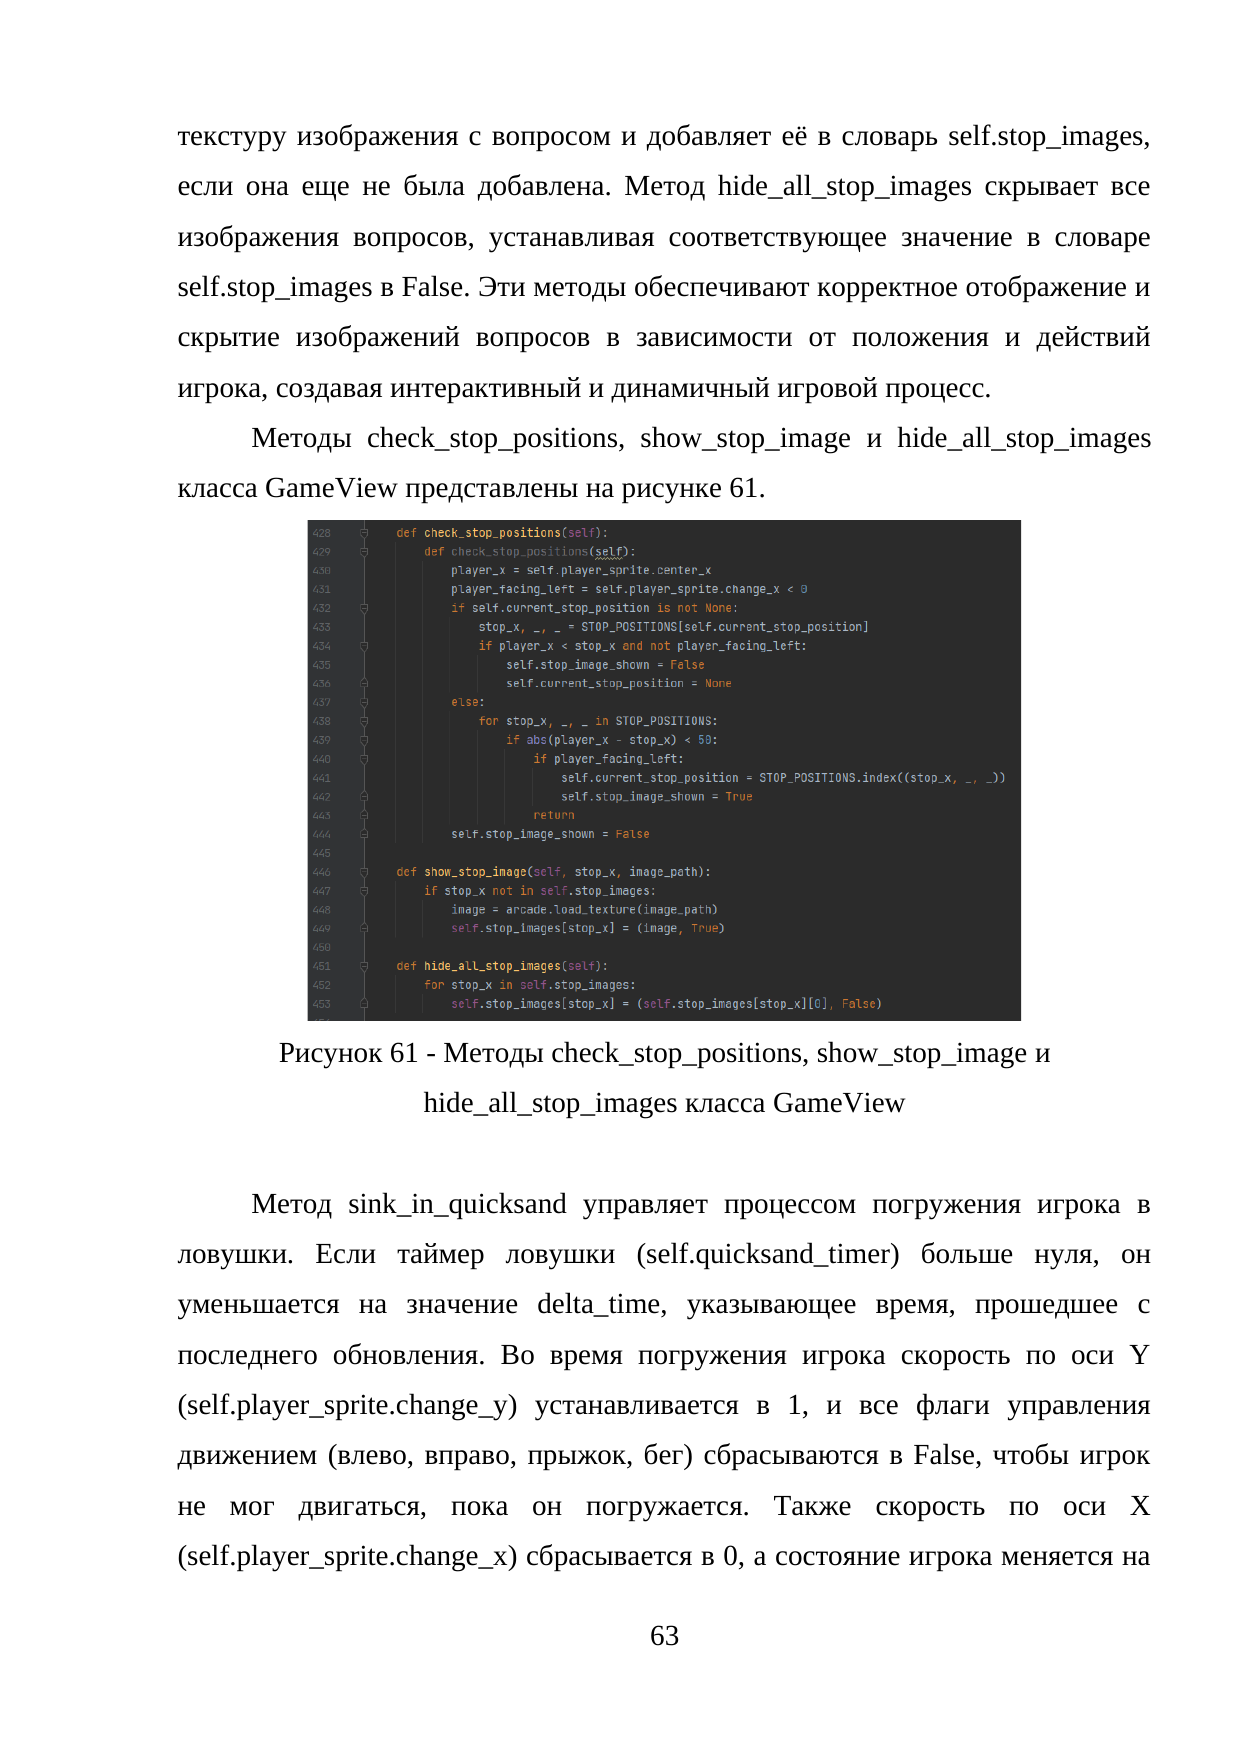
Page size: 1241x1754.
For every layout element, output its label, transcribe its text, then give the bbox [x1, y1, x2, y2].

picture [307, 520, 1022, 1021]
text Методы check_stop_positions, show_stop_image и hide_all_stop_images класса GameView представлены на рисунке 61. [177, 420, 1152, 504]
text Рисунок 61 - Методы check_stop_positions, show_stop_image и hide_all_stop_images класса GameView [177, 1035, 1152, 1119]
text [177, 1186, 1152, 1572]
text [177, 118, 1152, 403]
